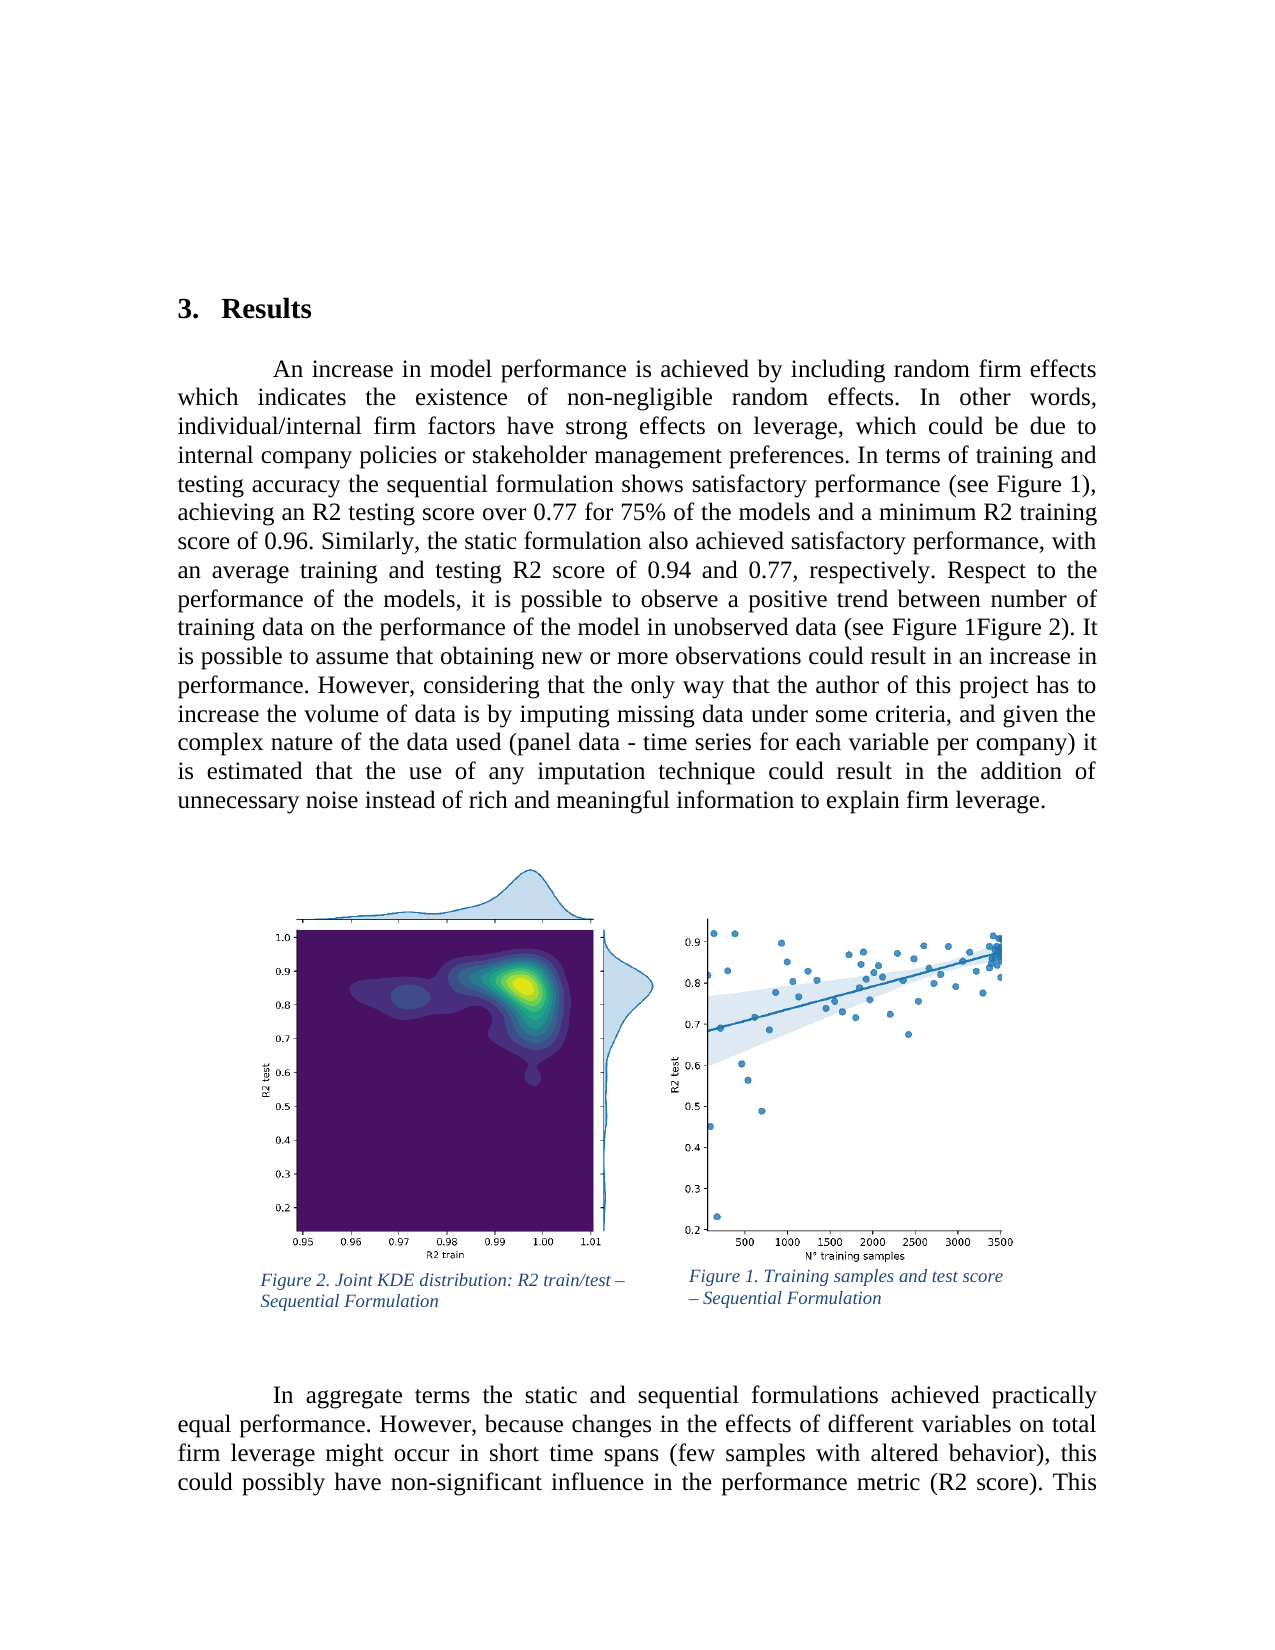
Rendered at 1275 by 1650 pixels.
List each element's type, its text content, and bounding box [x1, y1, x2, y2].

text An increase in model performance is achieved by including random firm effects which indicates the existence of non-negligible random effects. In other words, individual/internal firm factors have strong effects on leverage, which could be due to internal company policies or stakeholder management preferences. In terms of training and testing accuracy the sequential formulation shows satisfactory performance (see Figure 1), achieving an R2 testing score over 0.77 for 75% of the models and a minimum R2 training score of 0.96. Similarly, the static formulation also achieved satisfactory performance, with an average training and testing R2 score of 0.94 and 0.77, respectively. Respect to the performance of the models, it is possible to observe a positive trend between number of training data on the performance of the model in unobserved data (see Figure 2Figure 2). It is possible to assume that obtaining new or more observations could result in an increase in performance. However, considering that the only way that the author of this project has to increase the volume of data is by imputing missing data under some criteria, and given the complex nature of the data used (panel data - time series for each variable per company) it is estimated that the use of any imputation technique could result in the addition of unnecessary noise instead of rich and meaningful information to explain firm leverage. [177, 354, 1098, 814]
text 3. Results [177, 291, 1098, 325]
picture [251, 857, 1024, 1273]
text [177, 1381, 1098, 1496]
